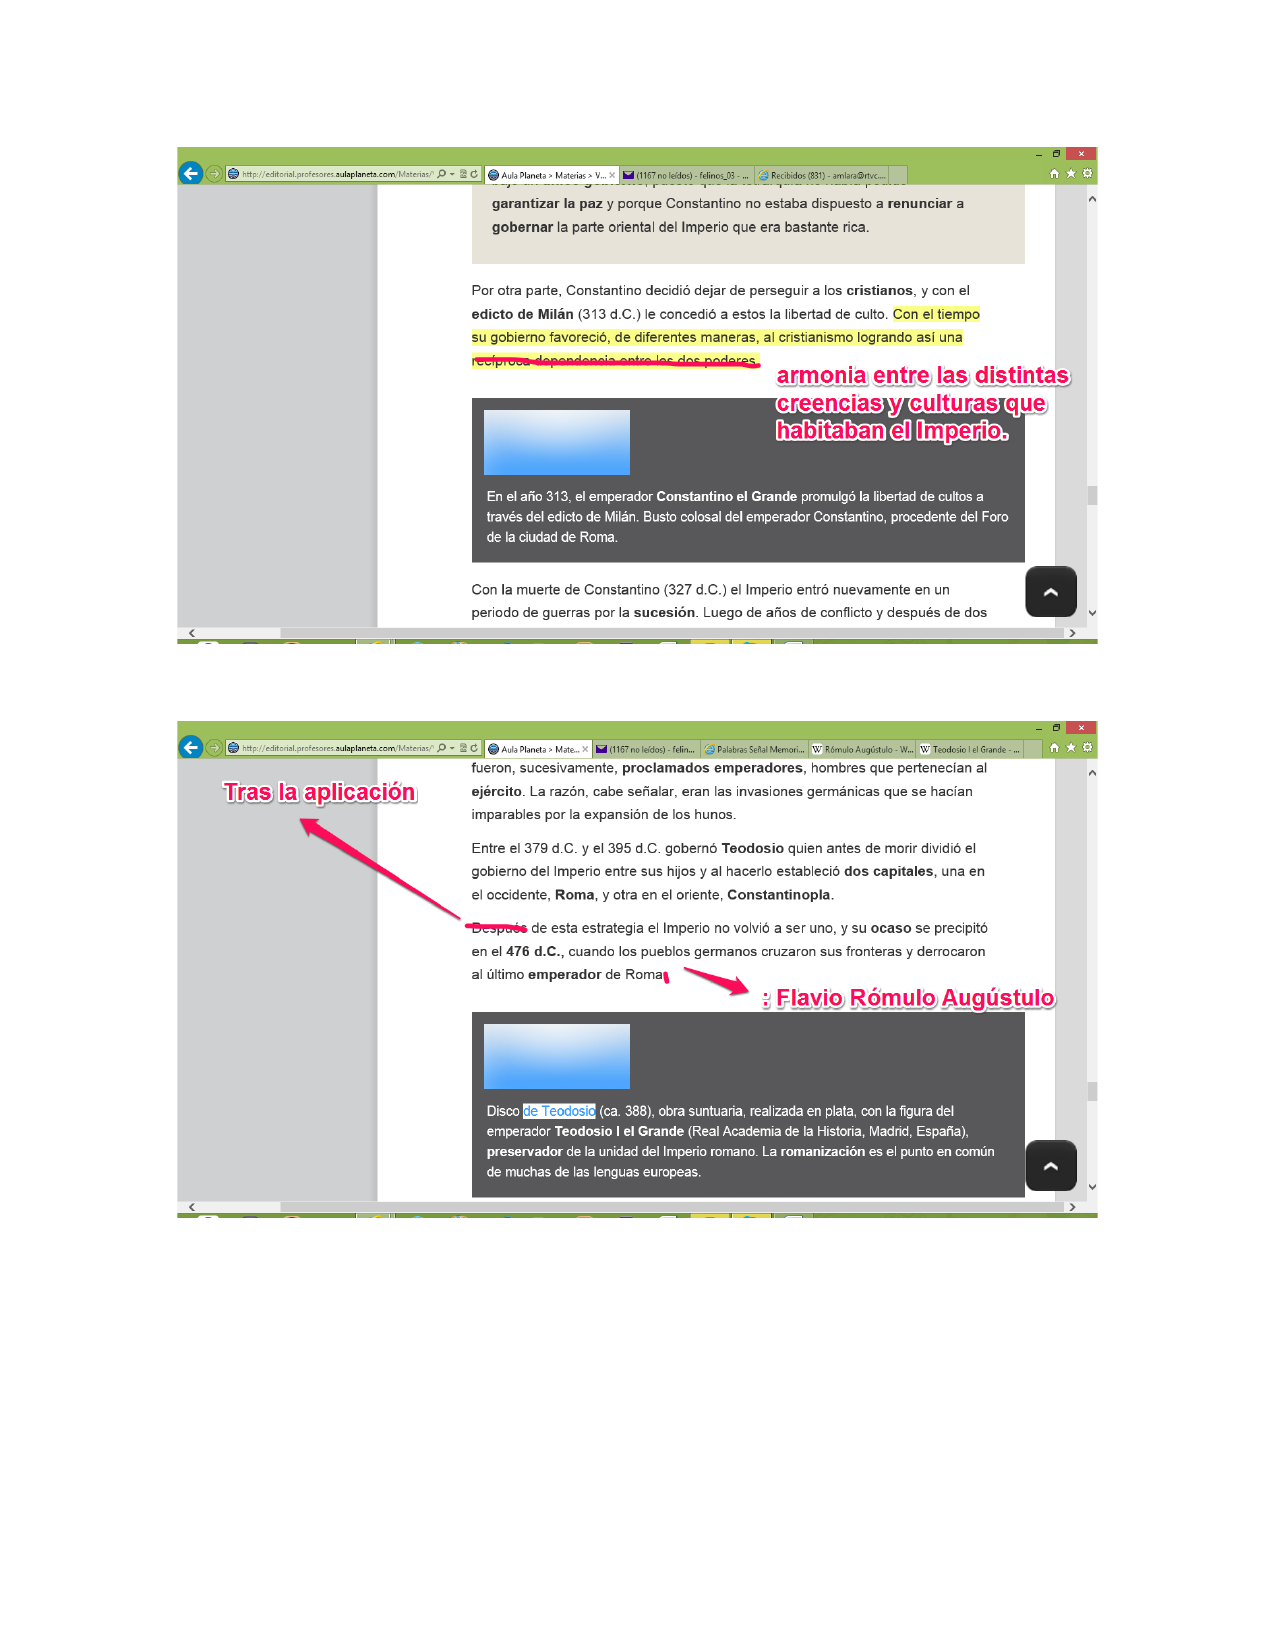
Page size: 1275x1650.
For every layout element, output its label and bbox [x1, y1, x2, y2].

picture [177, 721, 1098, 1218]
picture [177, 147, 1098, 644]
